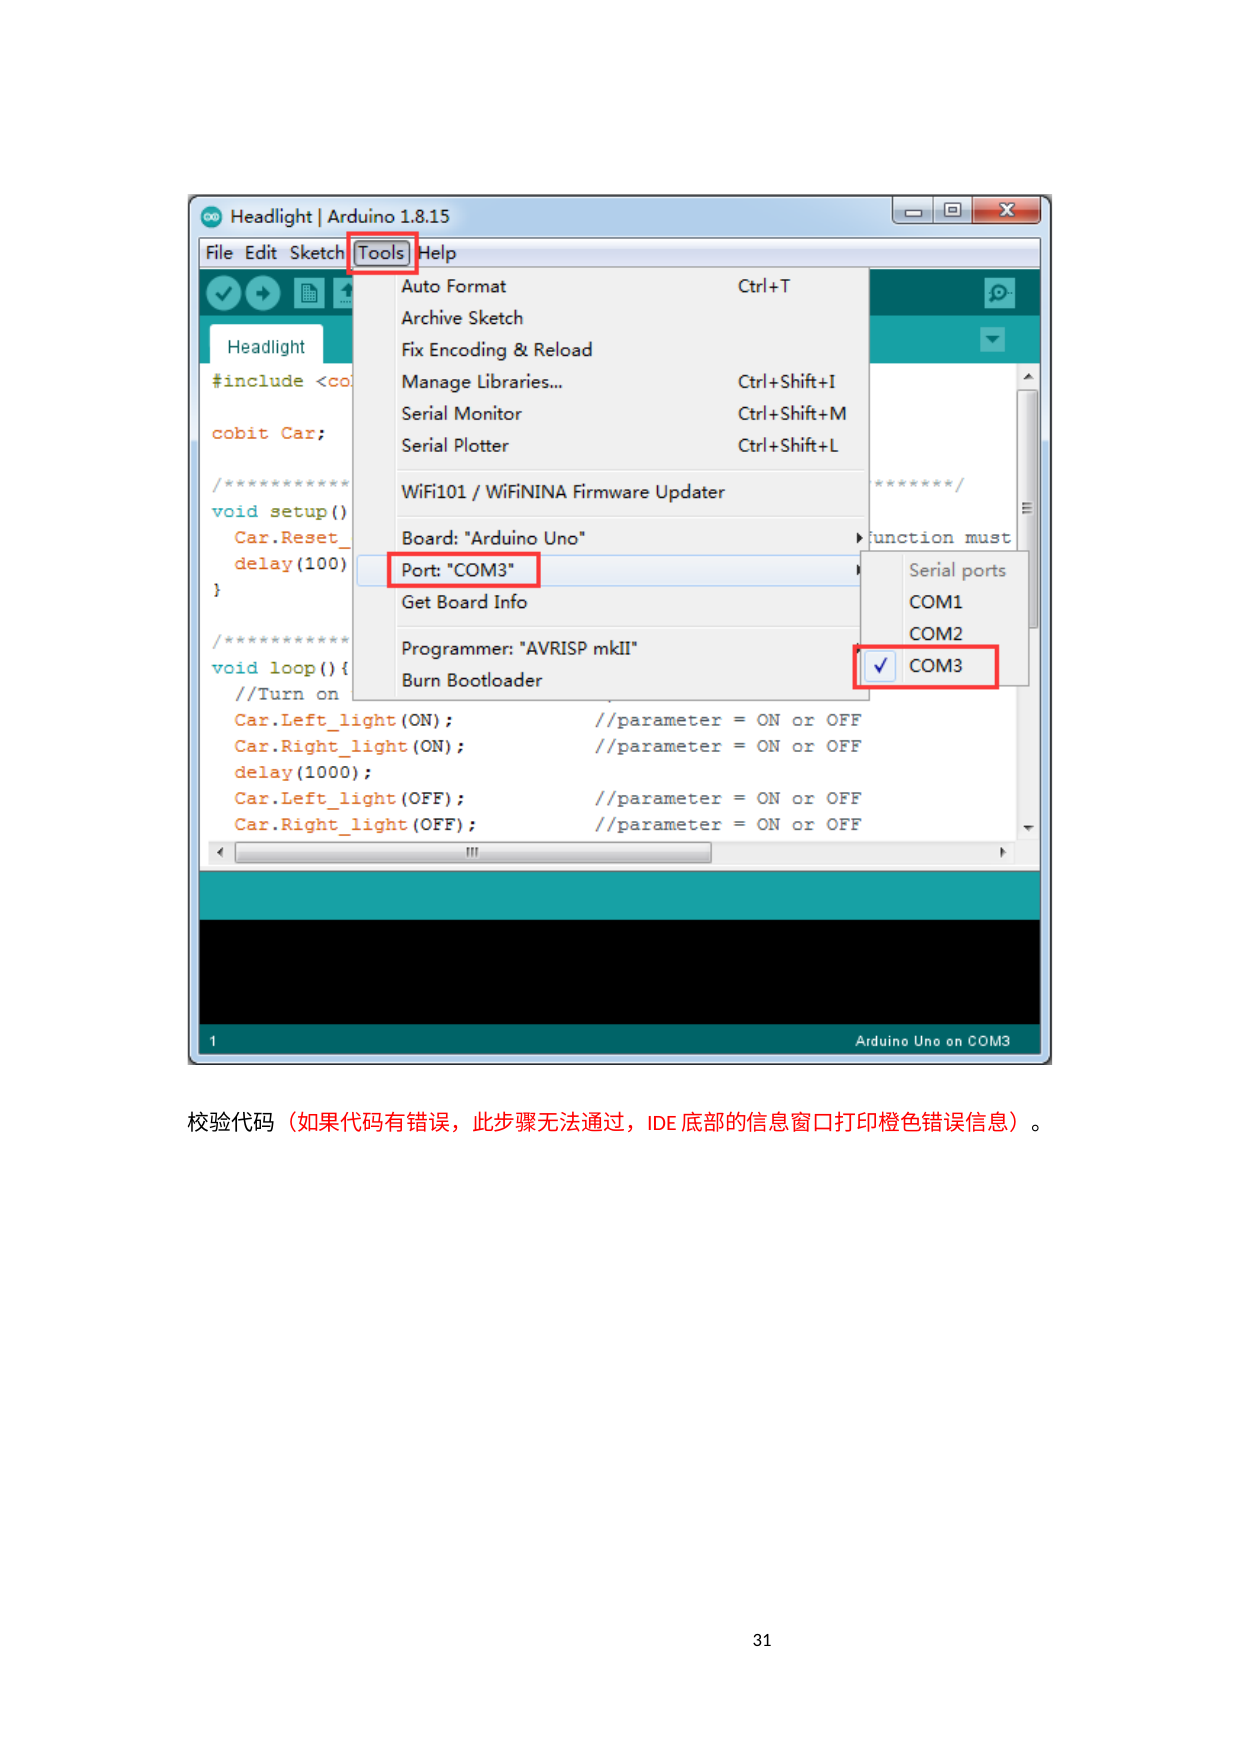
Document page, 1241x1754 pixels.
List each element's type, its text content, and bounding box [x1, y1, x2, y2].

picture [187, 194, 1053, 1065]
text 校验代码（如果代码有错误，此步骤无法通过，IDE底部的信息窗口打印橙色错误信息）。 [187, 1104, 1053, 1137]
